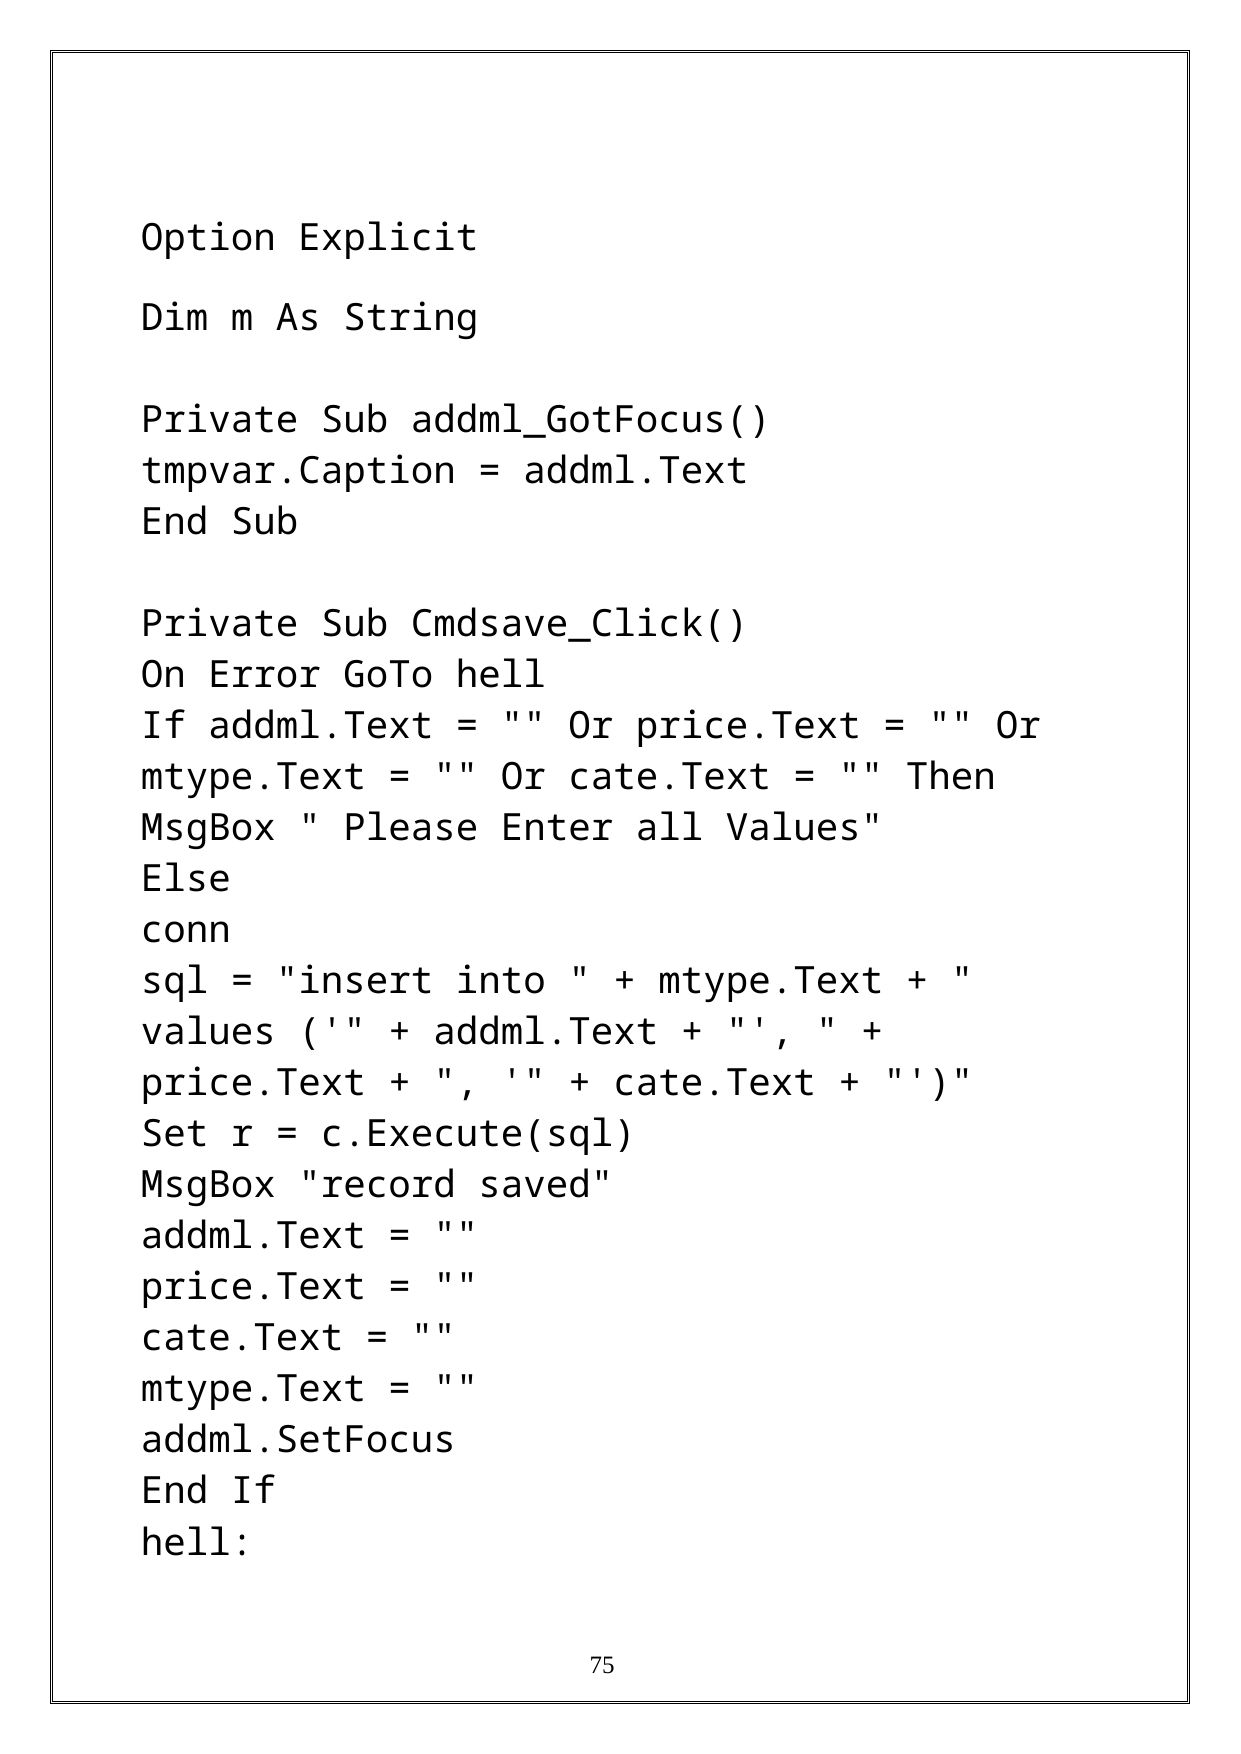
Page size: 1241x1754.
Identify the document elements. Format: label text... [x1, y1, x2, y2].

text Dim m As String [141, 290, 1063, 341]
text End Sub [141, 494, 1063, 545]
text sql = "insert into " + mtype.Text + " values ('" + addml.Text + "', " + price.Text + ", '" + cate.Text + "')" [141, 953, 1063, 1106]
text MsgBox " Please Enter all Values" [141, 800, 1063, 851]
text tmpvar.Caption = addml.Text [141, 443, 1063, 494]
text If addml.Text = "" Or price.Text = "" Or mtype.Text = "" Or cate.Text = "" Then [141, 698, 1063, 800]
text MsgBox "record saved" [141, 1157, 1063, 1208]
text Private Sub Cmdsave_Click() [141, 596, 1063, 647]
text Option Explicit [141, 210, 1063, 261]
text mtype.Text = "" [141, 1362, 1063, 1413]
text addml.SetFocus [141, 1413, 1063, 1464]
text Private Sub addml_GotFocus() [141, 392, 1063, 443]
text Else [141, 851, 1063, 902]
text price.Text = "" [141, 1259, 1063, 1311]
text End If [141, 1464, 1063, 1515]
text hell: [141, 1515, 1063, 1566]
text addml.Text = "" [141, 1208, 1063, 1259]
text conn [141, 902, 1063, 953]
text cate.Text = "" [141, 1311, 1063, 1362]
text Set r = c.Execute(sql) [141, 1106, 1063, 1157]
text On Error GoTo hell [141, 647, 1063, 698]
